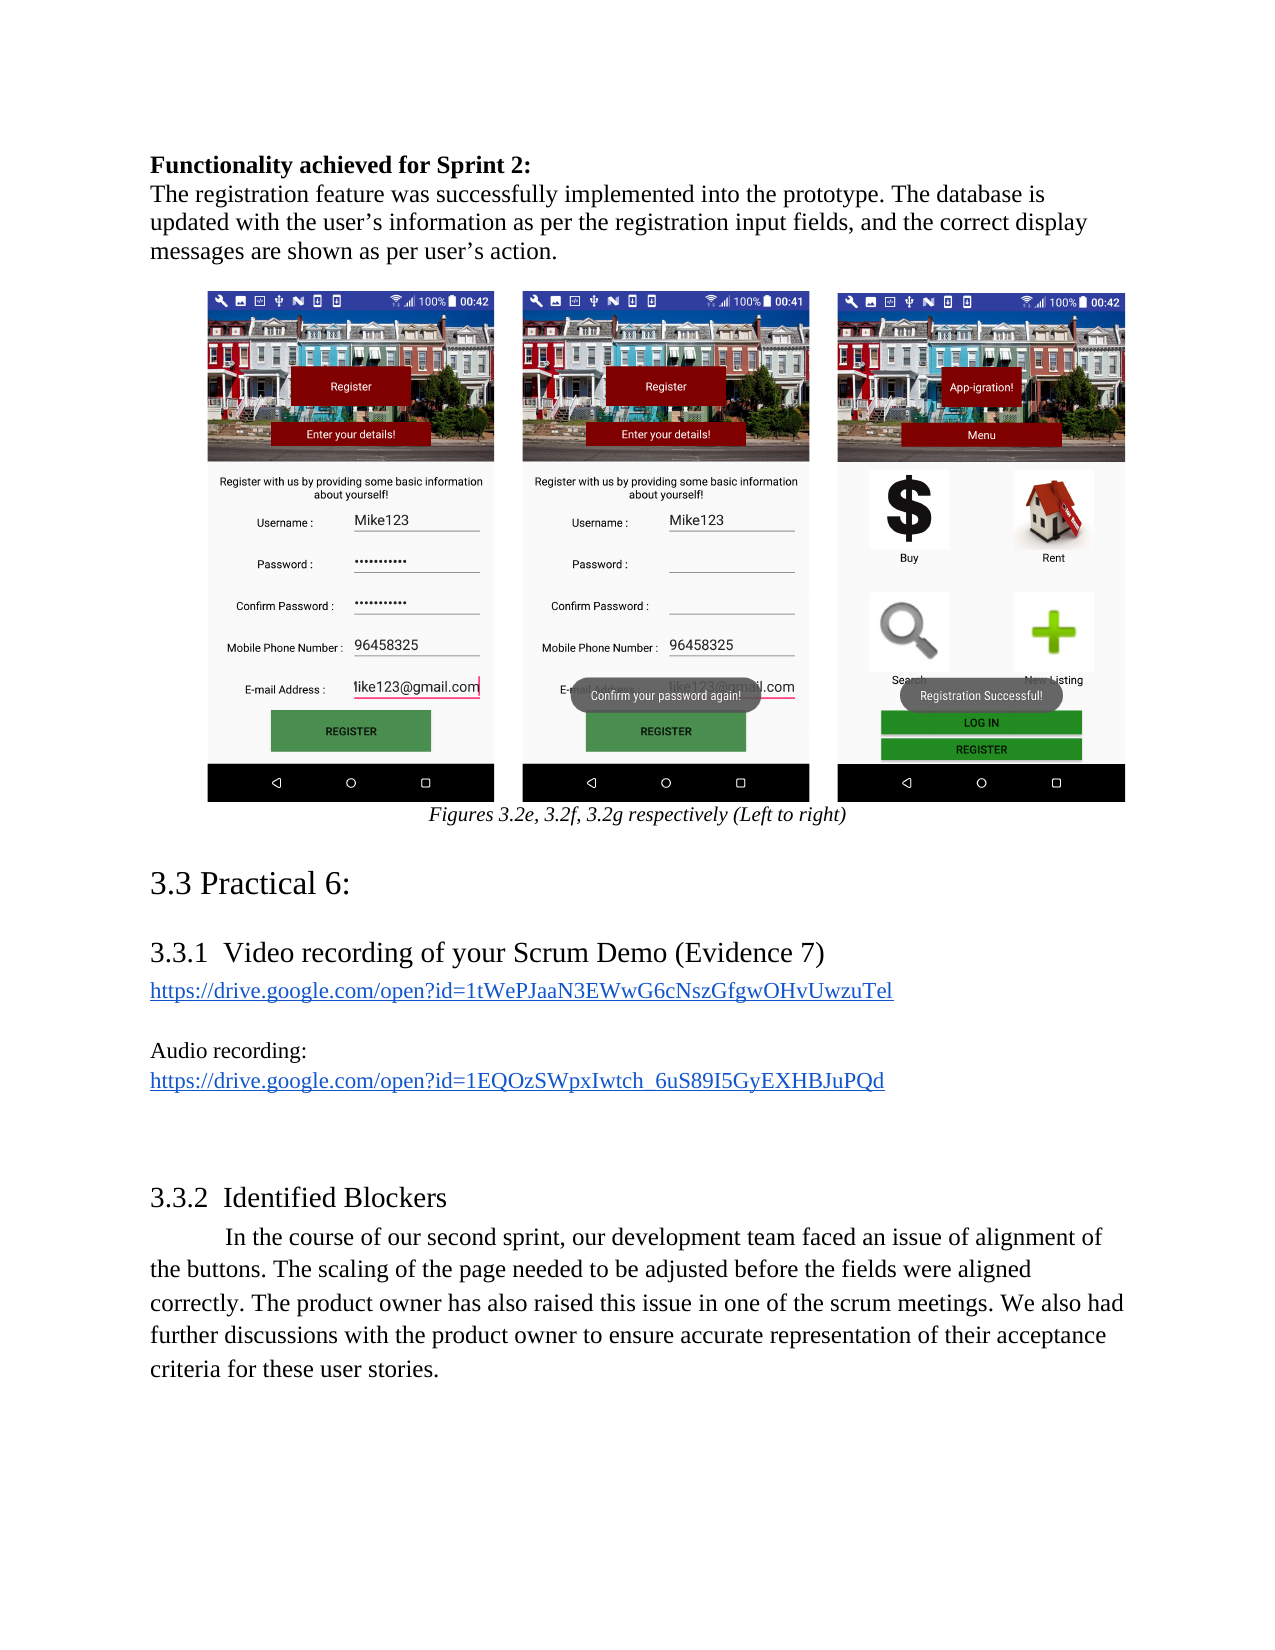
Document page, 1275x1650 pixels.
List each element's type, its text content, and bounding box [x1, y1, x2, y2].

text https://drive.google.com/open?id=1EQOzSWpxIwtch_6uS89I5GyEXHBJuPQd [150, 1067, 1125, 1094]
text https://drive.google.com/open?id=1tWePJaaN3EWwG6cNszGfgwOHvUwzuTel [150, 977, 1125, 1003]
text The registration feature was successfully implemented into the prototype. The database is updated with the user’s information as per the registration input fields, and the correct display messages are shown as per user’s action. [150, 179, 1125, 265]
text Audio recording: [150, 1037, 1125, 1063]
text In the course of our second sprint, our development team faced an issue of alignment of the buttons. The scaling of the page needed to be adjusted before the fields were aligned correctly. The product owner has also raised this issue in one of the scrum meetings. We also had further discussions with the product owner to ensure accurate representation of their acceptance criteria for these user stories. [150, 1222, 1125, 1382]
subtitle 3.3.1 Video recording of your Scrum Demo (Evidence 7) [150, 935, 1125, 968]
text Figures 3.2e, 3.2f, 3.2g respectively (Left to right) [150, 802, 1125, 826]
picture [207, 291, 495, 802]
picture [837, 293, 1125, 802]
subtitle 3.3.2 Identified Blockers [150, 1180, 1125, 1213]
picture [522, 291, 810, 802]
subtitle 3.3 Practical 6: [150, 863, 1125, 901]
text Functionality achieved for Sprint 2: [150, 150, 1125, 179]
